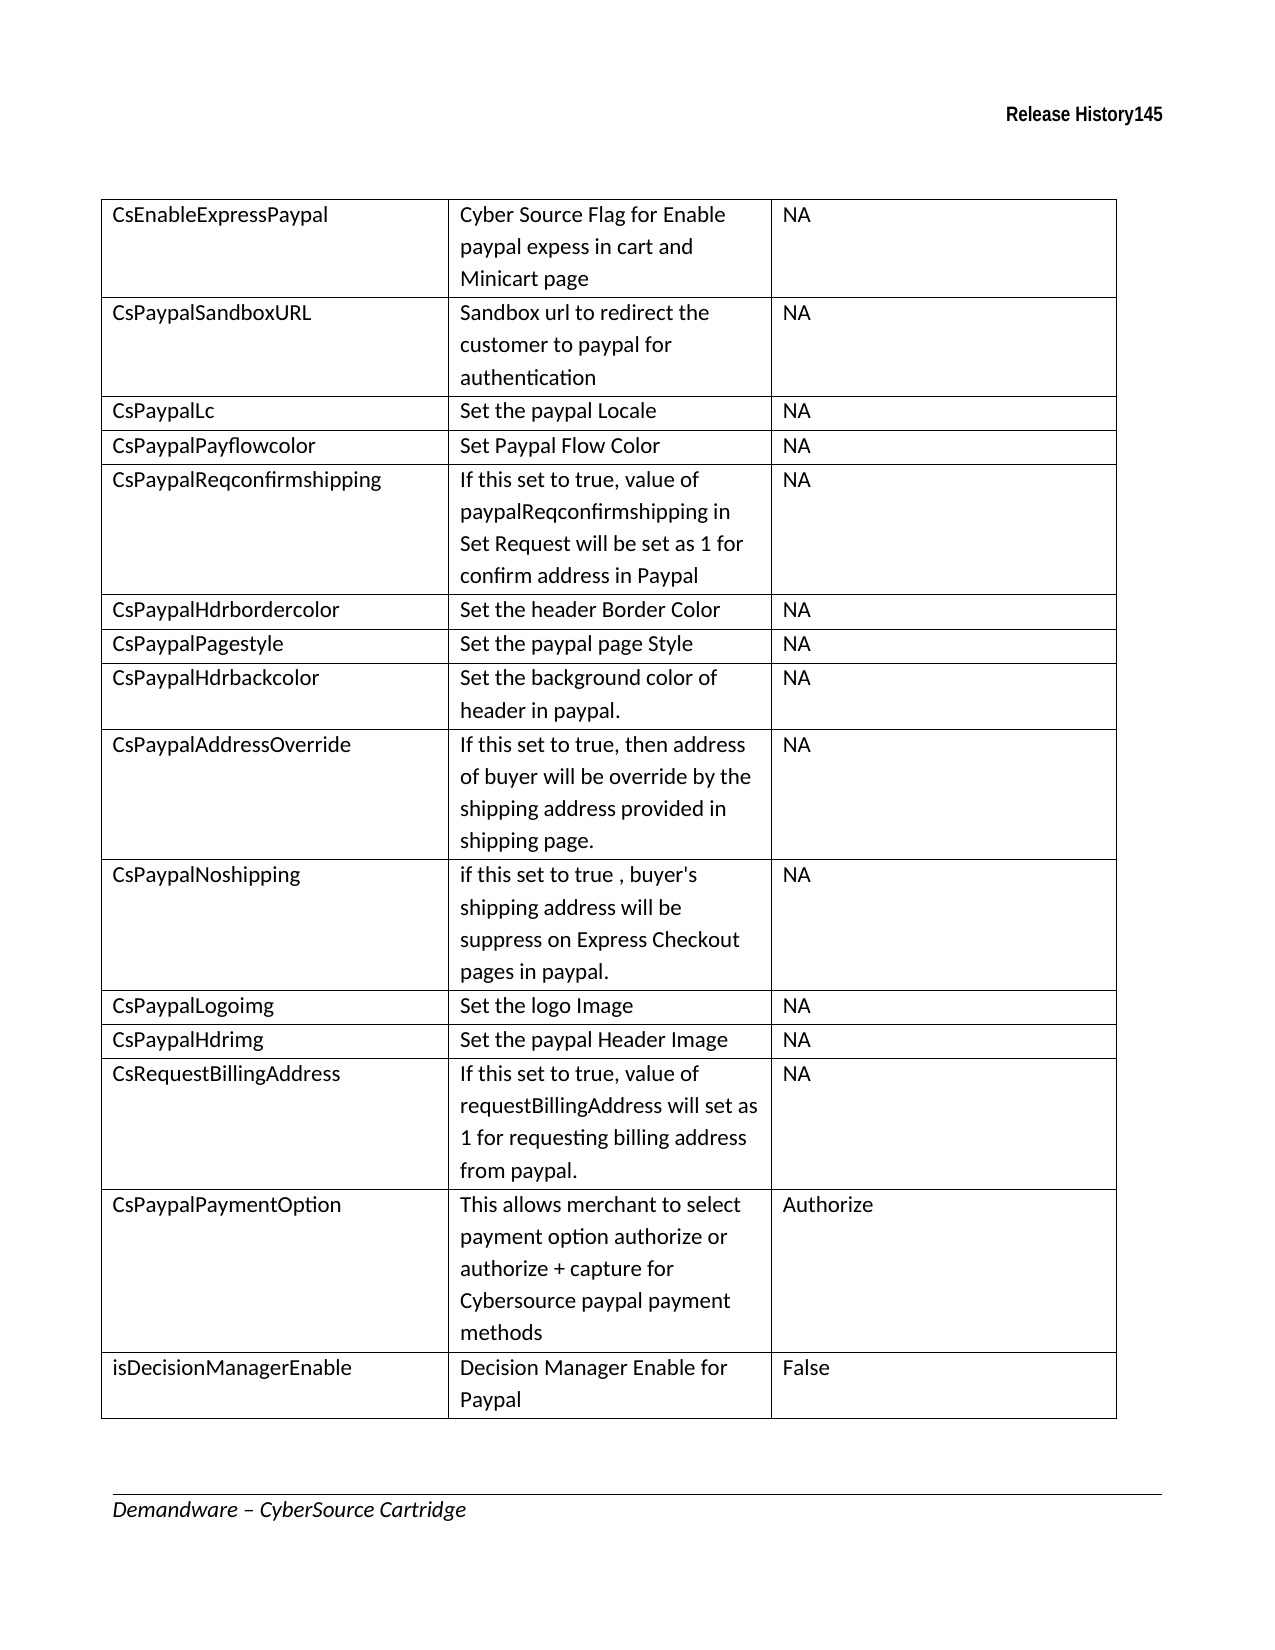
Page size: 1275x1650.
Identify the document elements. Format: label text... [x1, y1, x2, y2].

table_cell CsPaypalReqconfirmshipping [102, 465, 448, 594]
table_cell CsPaypalPaymentOption [102, 1190, 448, 1352]
table_cell NA [772, 664, 1116, 729]
table_cell Set the paypal Locale [449, 397, 771, 430]
table_cell Authorize [772, 1190, 1116, 1352]
table_cell CsPaypalAddressOverride [102, 730, 448, 859]
table_cell Set the paypal Header Image [449, 1025, 771, 1058]
table_cell This allows merchant to select payment option authorize or authorize + capture for Cybersource paypal payment methods [449, 1190, 771, 1352]
table_cell Set Paypal Flow Color [449, 431, 771, 464]
table_cell If this set to true, value of requestBillingAddress will set as 1 for requesting billing address from paypal. [449, 1059, 771, 1189]
table_cell CsPaypalLc [102, 397, 448, 430]
table_cell CsRequestBillingAddress [102, 1059, 448, 1189]
table_cell CsPaypalHdrbackcolor [102, 664, 448, 729]
table_cell NA [772, 200, 1116, 297]
table_cell NA [772, 730, 1116, 859]
table_cell False [772, 1353, 1116, 1418]
table_cell NA [772, 397, 1116, 430]
table_cell NA [772, 465, 1116, 594]
table_cell CsPaypalSandboxURL [102, 298, 448, 396]
table_cell if this set to true , buyer's shipping address will be suppress on Express Checkout pages in paypal. [449, 860, 771, 990]
table_cell NA [772, 1059, 1116, 1189]
table_cell CsPaypalPagestyle [102, 630, 448, 662]
table_cell Set the header Border Color [449, 595, 771, 628]
table_cell CsPaypalPayflowcolor [102, 431, 448, 464]
table_cell Sandbox url to redirect the customer to paypal for authentication [449, 298, 771, 396]
table_cell NA [772, 991, 1116, 1024]
table_cell CsPaypalHdrimg [102, 1025, 448, 1058]
table_cell Set the background color of header in paypal. [449, 664, 771, 729]
table_cell CsPaypalLogoimg [102, 991, 448, 1024]
table_cell NA [772, 595, 1116, 628]
table_cell NA [772, 630, 1116, 662]
table_cell If this set to true, then address of buyer will be override by the shipping address provided in shipping page. [449, 730, 771, 859]
table_cell NA [772, 431, 1116, 464]
table_cell If this set to true, value of paypalReqconfirmshipping in Set Request will be set as 1 for confirm address in Paypal [449, 465, 771, 594]
table_cell Decision Manager Enable for Paypal [449, 1353, 771, 1418]
table_cell Set the logo Image [449, 991, 771, 1024]
table_cell CsEnableExpressPaypal [102, 200, 448, 297]
table_cell Cyber Source Flag for Enable paypal expess in cart and Minicart page [449, 200, 771, 297]
table_cell NA [772, 298, 1116, 396]
table_cell CsPaypalHdrbordercolor [102, 595, 448, 628]
table_cell NA [772, 860, 1116, 990]
table_cell CsPaypalNoshipping [102, 860, 448, 990]
table_cell NA [772, 1025, 1116, 1058]
table_cell Set the paypal page Style [449, 630, 771, 662]
table_cell isDecisionManagerEnable [102, 1353, 448, 1418]
